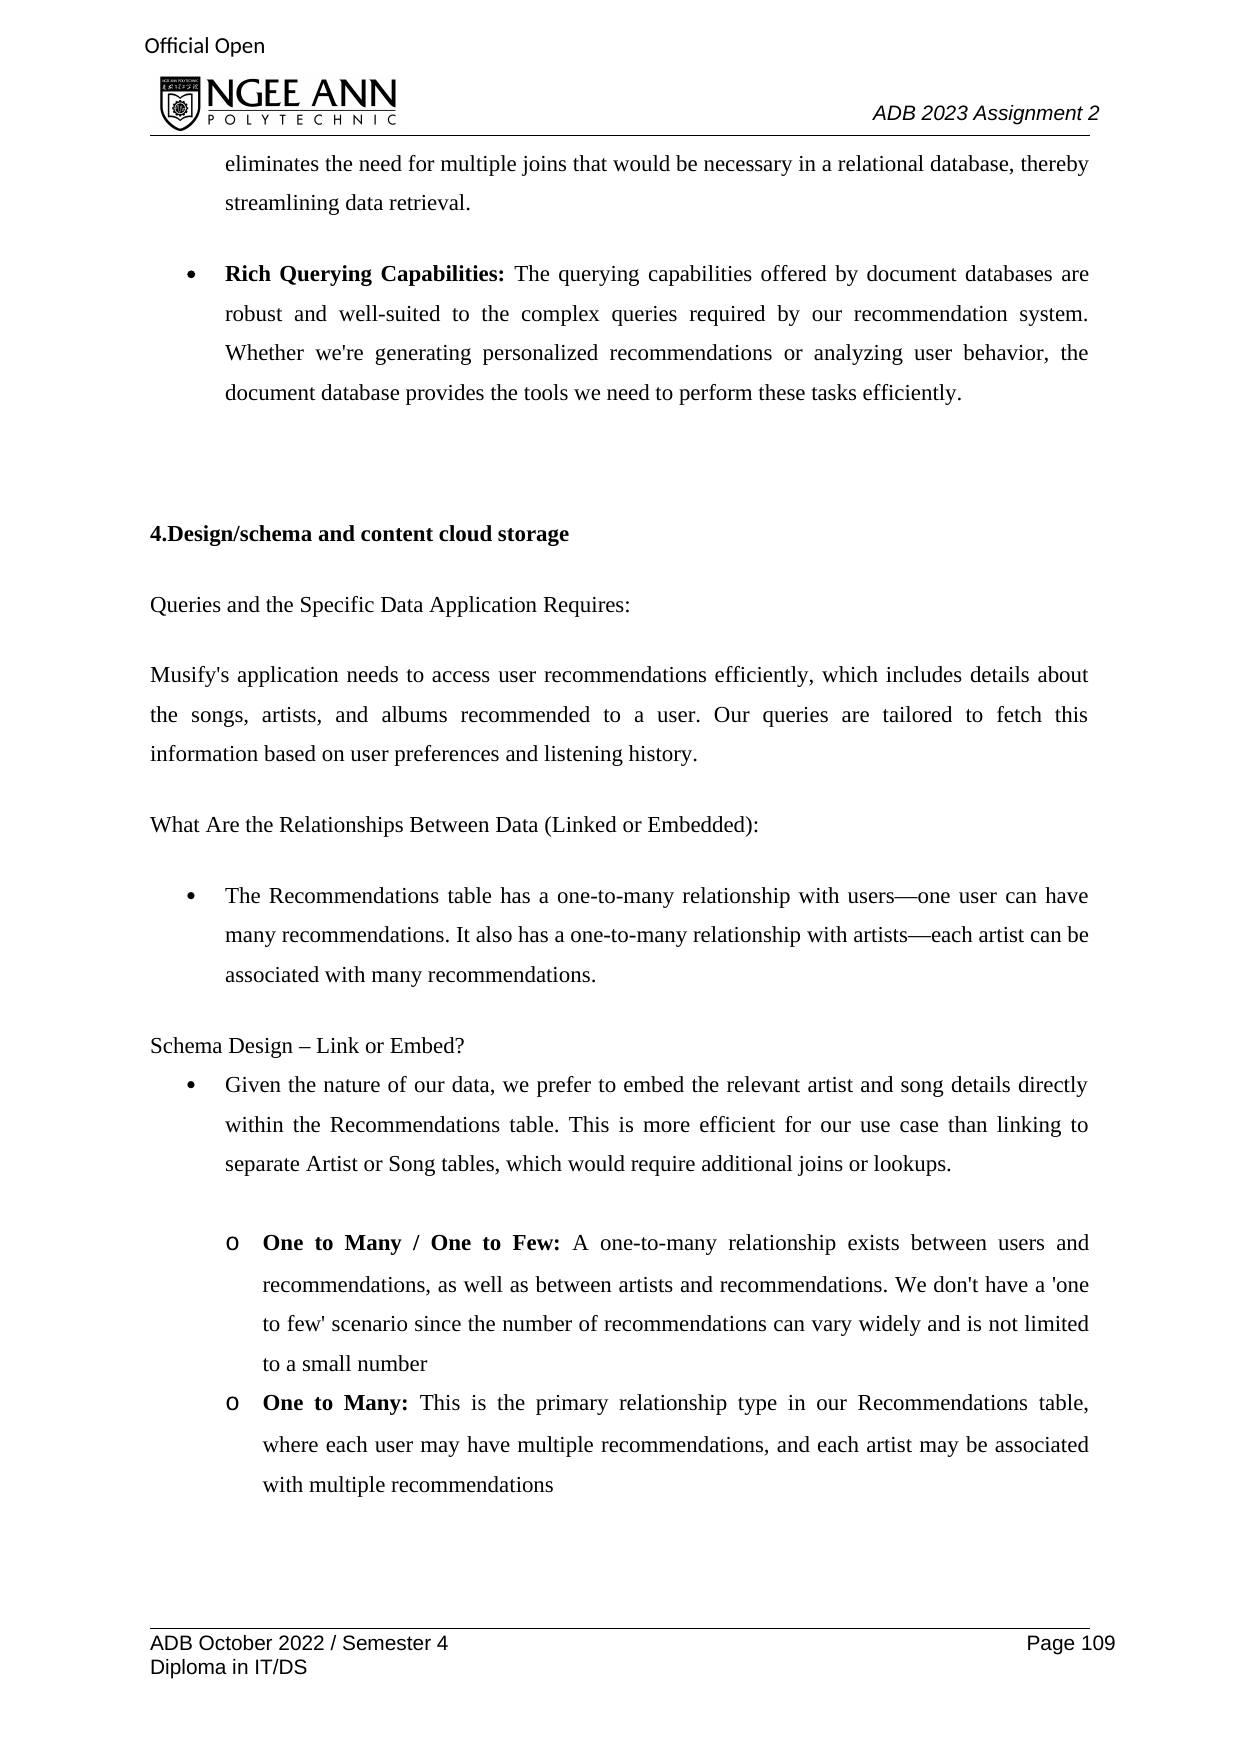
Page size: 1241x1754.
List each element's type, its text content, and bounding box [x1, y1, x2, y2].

text What Are the Relationships Between Data (Linked or Embedded): [150, 811, 1090, 838]
text Musify's application needs to access user recommendations efficiently, which includes details about the songs, artists, and albums recommended to a user. Our queries are tailored to fetch this information based on user preferences and listening history. [150, 662, 1090, 767]
text Queries and the Specific Data Application Requires: [150, 591, 1090, 617]
picture [150, 75, 402, 133]
list Rich Querying Capabilities: The querying capabilities offered by document databases are robust and well-suited to the complex queries required by our recommendation system. Whether we're generating personalized recommendations or analyzing user behavior, the document database provides the tools we need to perform these tasks efficiently. [187, 260, 1090, 405]
text Schema Design – Link or Embed? [150, 1032, 1090, 1058]
text 4.Design/schema and content cloud storage [150, 520, 1090, 546]
list The Recommendations table has a one-to-many relationship with users—one user can have many recommendations. It also has a one-to-many relationship with artists—each artist can be associated with many recommendations. [187, 882, 1090, 987]
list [187, 150, 1090, 216]
list Given the nature of our data, we prefer to embed the relevant artist and song details directly within the Recommendations table. This is more efficient for our use case than linking to separate Artist or Song tables, which would require additional joins or lookups. [187, 1071, 1090, 1176]
list One to Many: This is the primary relationship type in our Recommendations table, where each user may have multiple recommendations, and each artist may be associated with multiple recommendations [225, 1389, 1090, 1497]
list One to Many / One to Few: A one-to-many relationship exists between users and recommendations, as well as between artists and recommendations. We don't have a 'one to few' scenario since the number of recommendations can vary widely and is not limited to a small number [225, 1229, 1090, 1376]
